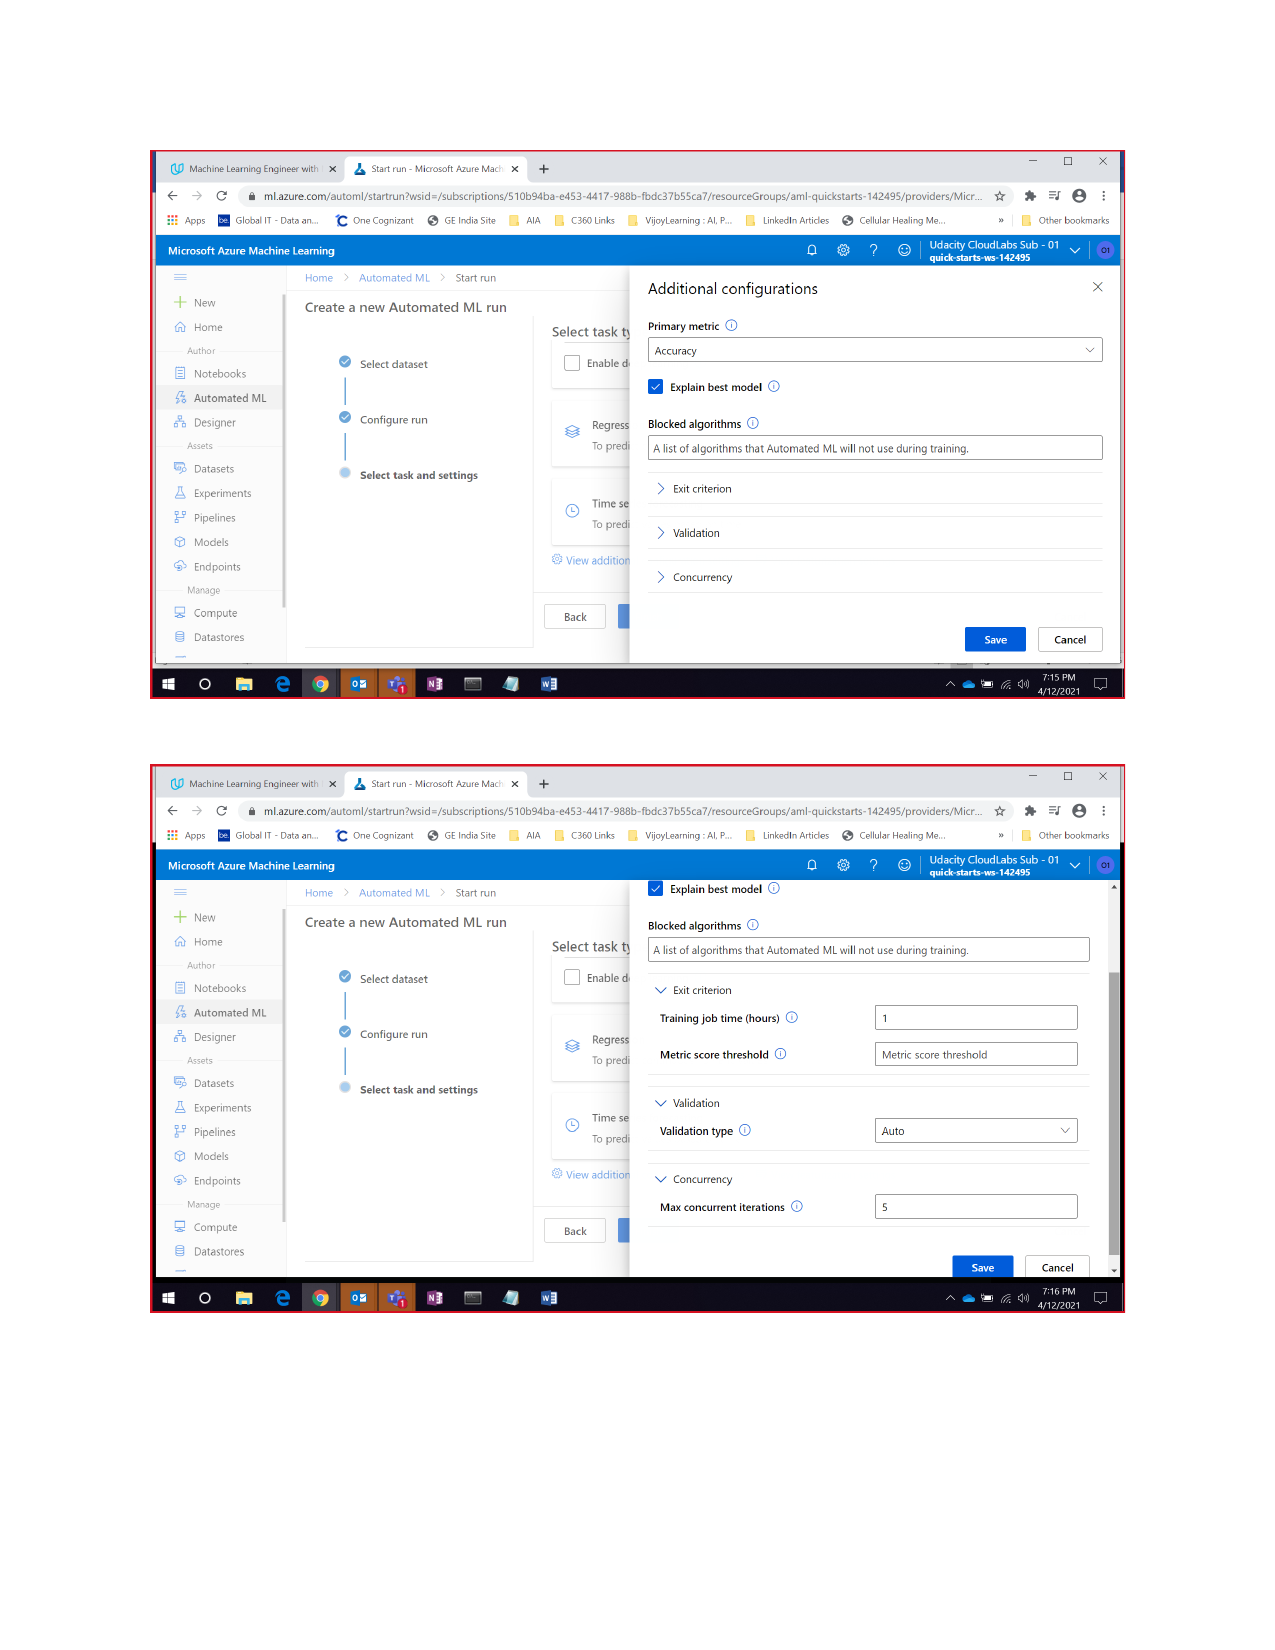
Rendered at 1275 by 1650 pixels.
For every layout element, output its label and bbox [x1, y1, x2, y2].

picture [150, 150, 1125, 699]
picture [150, 764, 1125, 1313]
